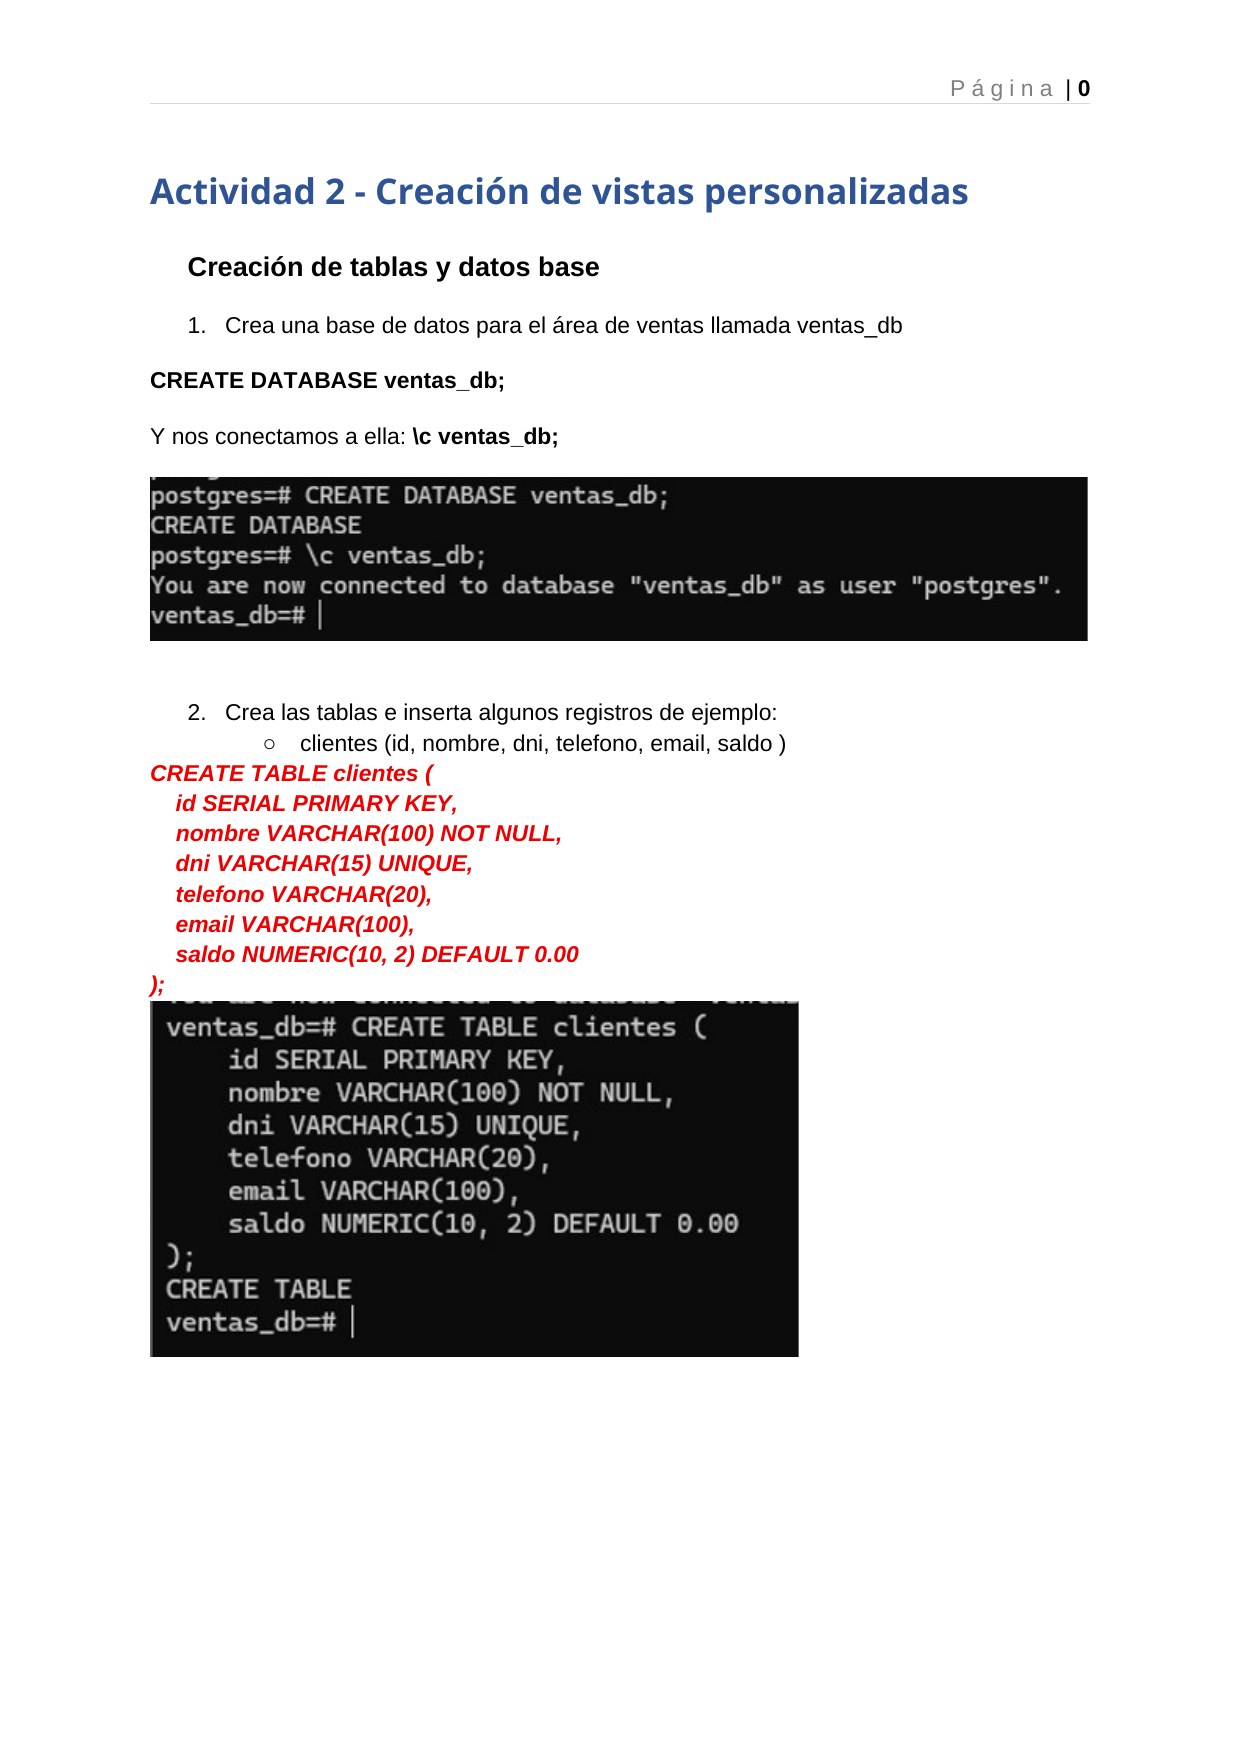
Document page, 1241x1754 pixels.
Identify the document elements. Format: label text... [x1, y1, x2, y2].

list clientes (id, nombre, dni, telefono, email, saldo ) [262, 729, 1090, 756]
text Y nos conectamos a ella: \c ventas_db; [150, 423, 1090, 449]
picture [150, 477, 1088, 641]
text ); [150, 971, 1090, 998]
text CREATE TABLE clientes ( [150, 760, 1090, 786]
text dni VARCHAR(15) UNIQUE, [150, 850, 1090, 877]
text saldo NUMERIC(10, 2) DEFAULT 0.00 [150, 941, 1090, 967]
picture [150, 1001, 799, 1357]
text email VARCHAR(100), [150, 911, 1090, 937]
text telefono VARCHAR(20), [150, 881, 1090, 907]
list Crea las tablas e inserta algunos registros de ejemplo: [187, 699, 1090, 726]
text id SERIAL PRIMARY KEY, [150, 790, 1090, 816]
subtitle Creación de tablas y datos base [187, 251, 1090, 282]
text nombre VARCHAR(100) NOT NULL, [150, 820, 1090, 847]
subtitle Actividad 2 - Creación de vistas personalizadas [150, 167, 1090, 215]
text CREATE DATABASE ventas_db; [150, 367, 1090, 394]
list Crea una base de datos para el área de ventas llamada ventas_db [187, 312, 1090, 338]
